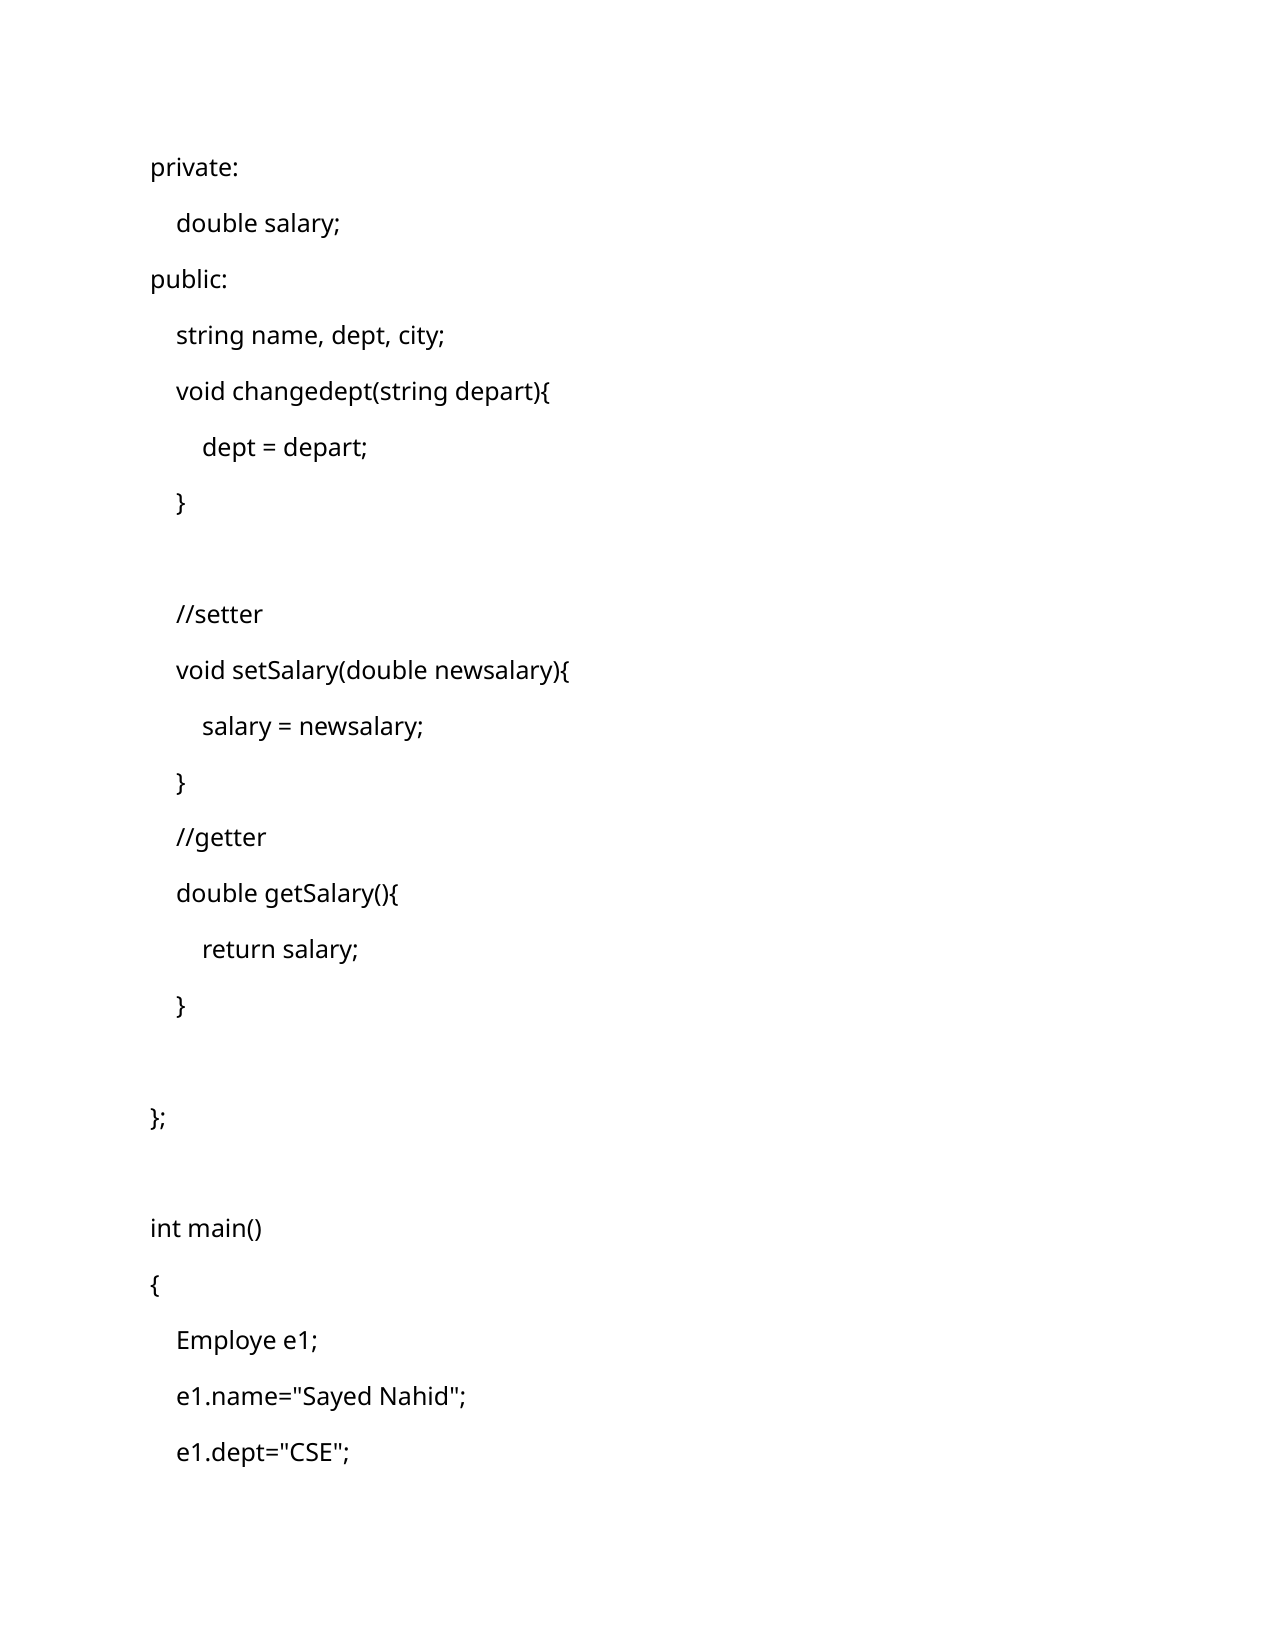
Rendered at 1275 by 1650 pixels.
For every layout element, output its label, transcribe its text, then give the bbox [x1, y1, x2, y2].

text Employe e1; [150, 1322, 1125, 1357]
text } [150, 987, 1125, 1022]
text e1.name="Sayed Nahid"; [150, 1378, 1125, 1412]
text double salary; [150, 206, 1125, 240]
text return salary; [150, 932, 1125, 966]
text int main() [150, 1211, 1125, 1245]
text double getSalary(){ [150, 876, 1125, 910]
text void changedept(string depart){ [150, 373, 1125, 407]
text public: [150, 262, 1125, 296]
text //getter [150, 820, 1125, 854]
text dept = depart; [150, 429, 1125, 463]
text string name, dept, city; [150, 317, 1125, 352]
text //setter [150, 597, 1125, 631]
text }; [150, 1099, 1125, 1133]
text private: [150, 150, 1125, 184]
text } [150, 485, 1125, 519]
text e1.dept="CSE"; [150, 1434, 1125, 1468]
text salary = newsalary; [150, 708, 1125, 742]
text } [150, 764, 1125, 798]
text { [150, 1267, 1125, 1301]
text void setSalary(double newsalary){ [150, 652, 1125, 687]
